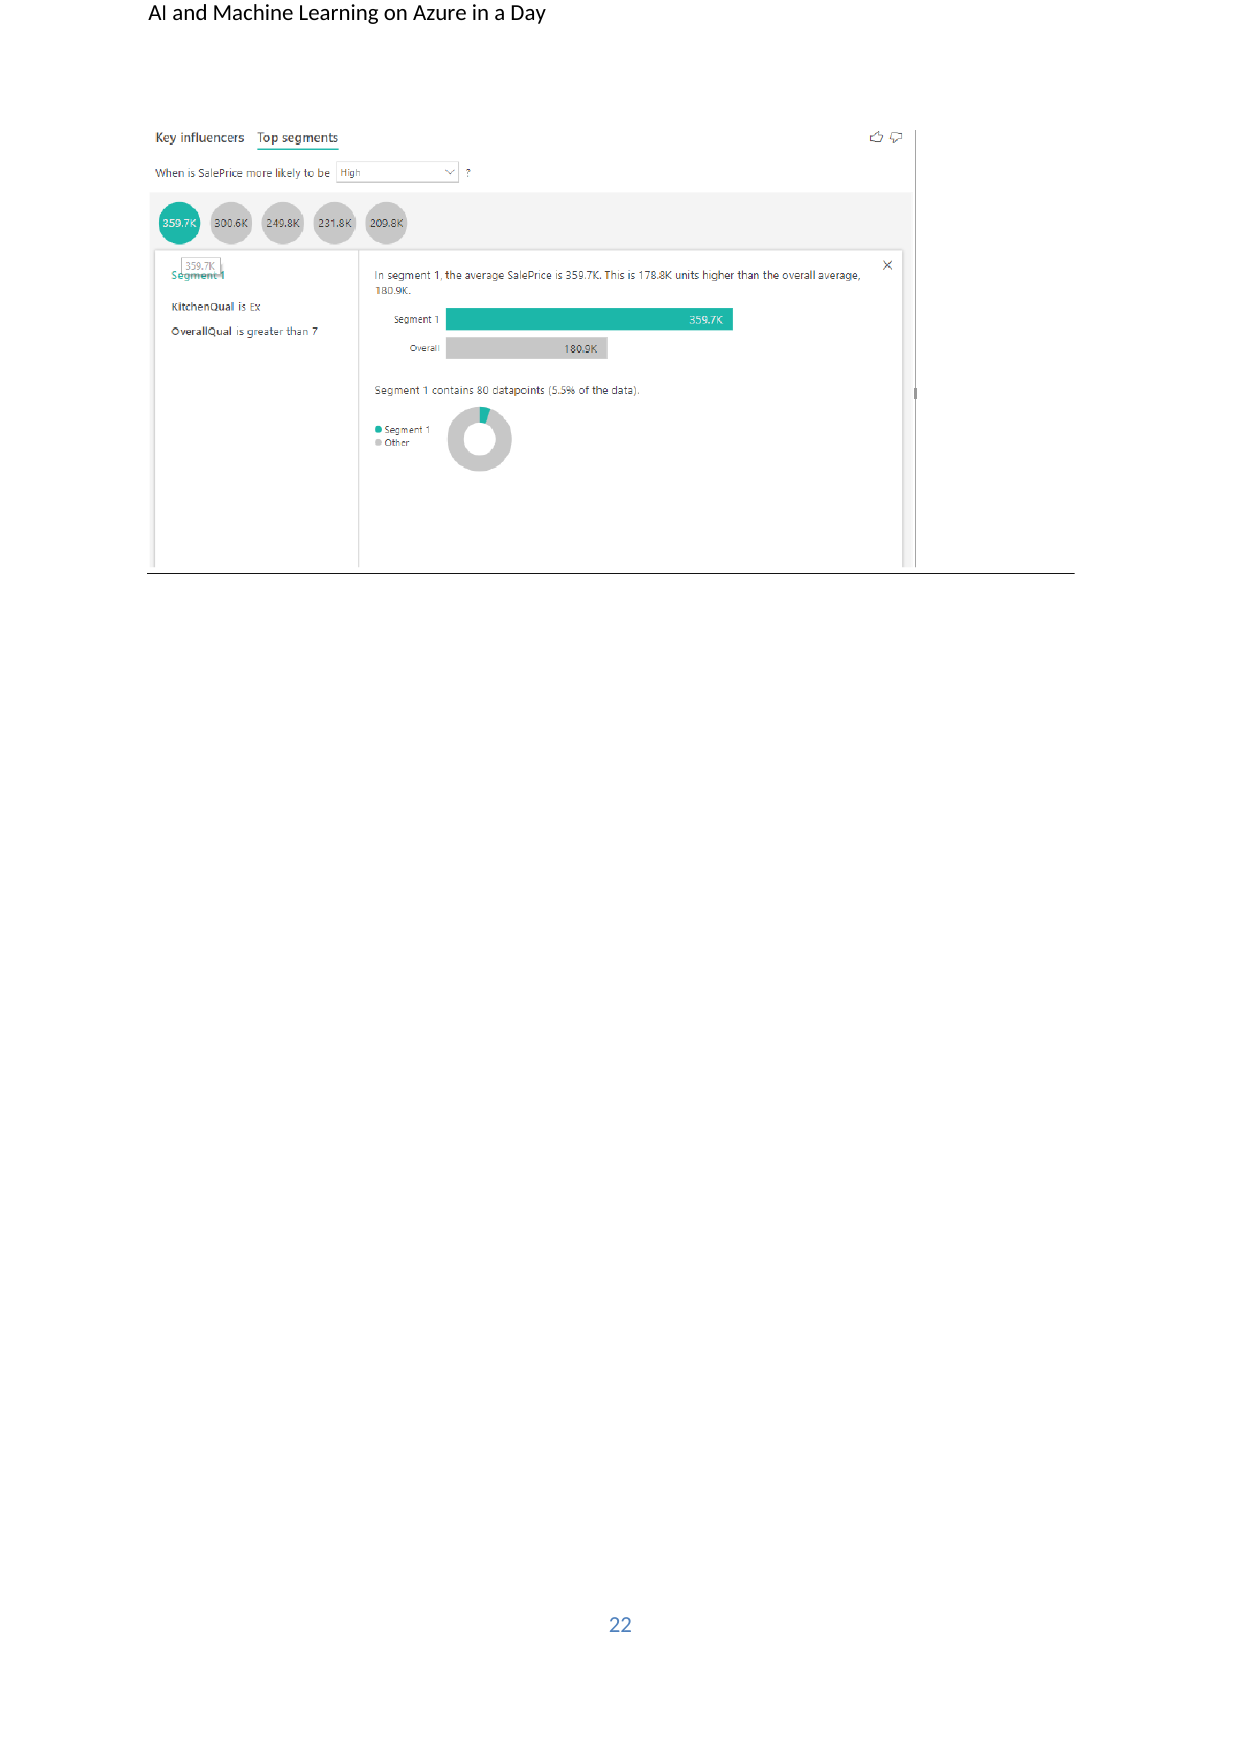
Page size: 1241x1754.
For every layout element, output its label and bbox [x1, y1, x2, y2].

picture [147, 130, 1075, 574]
